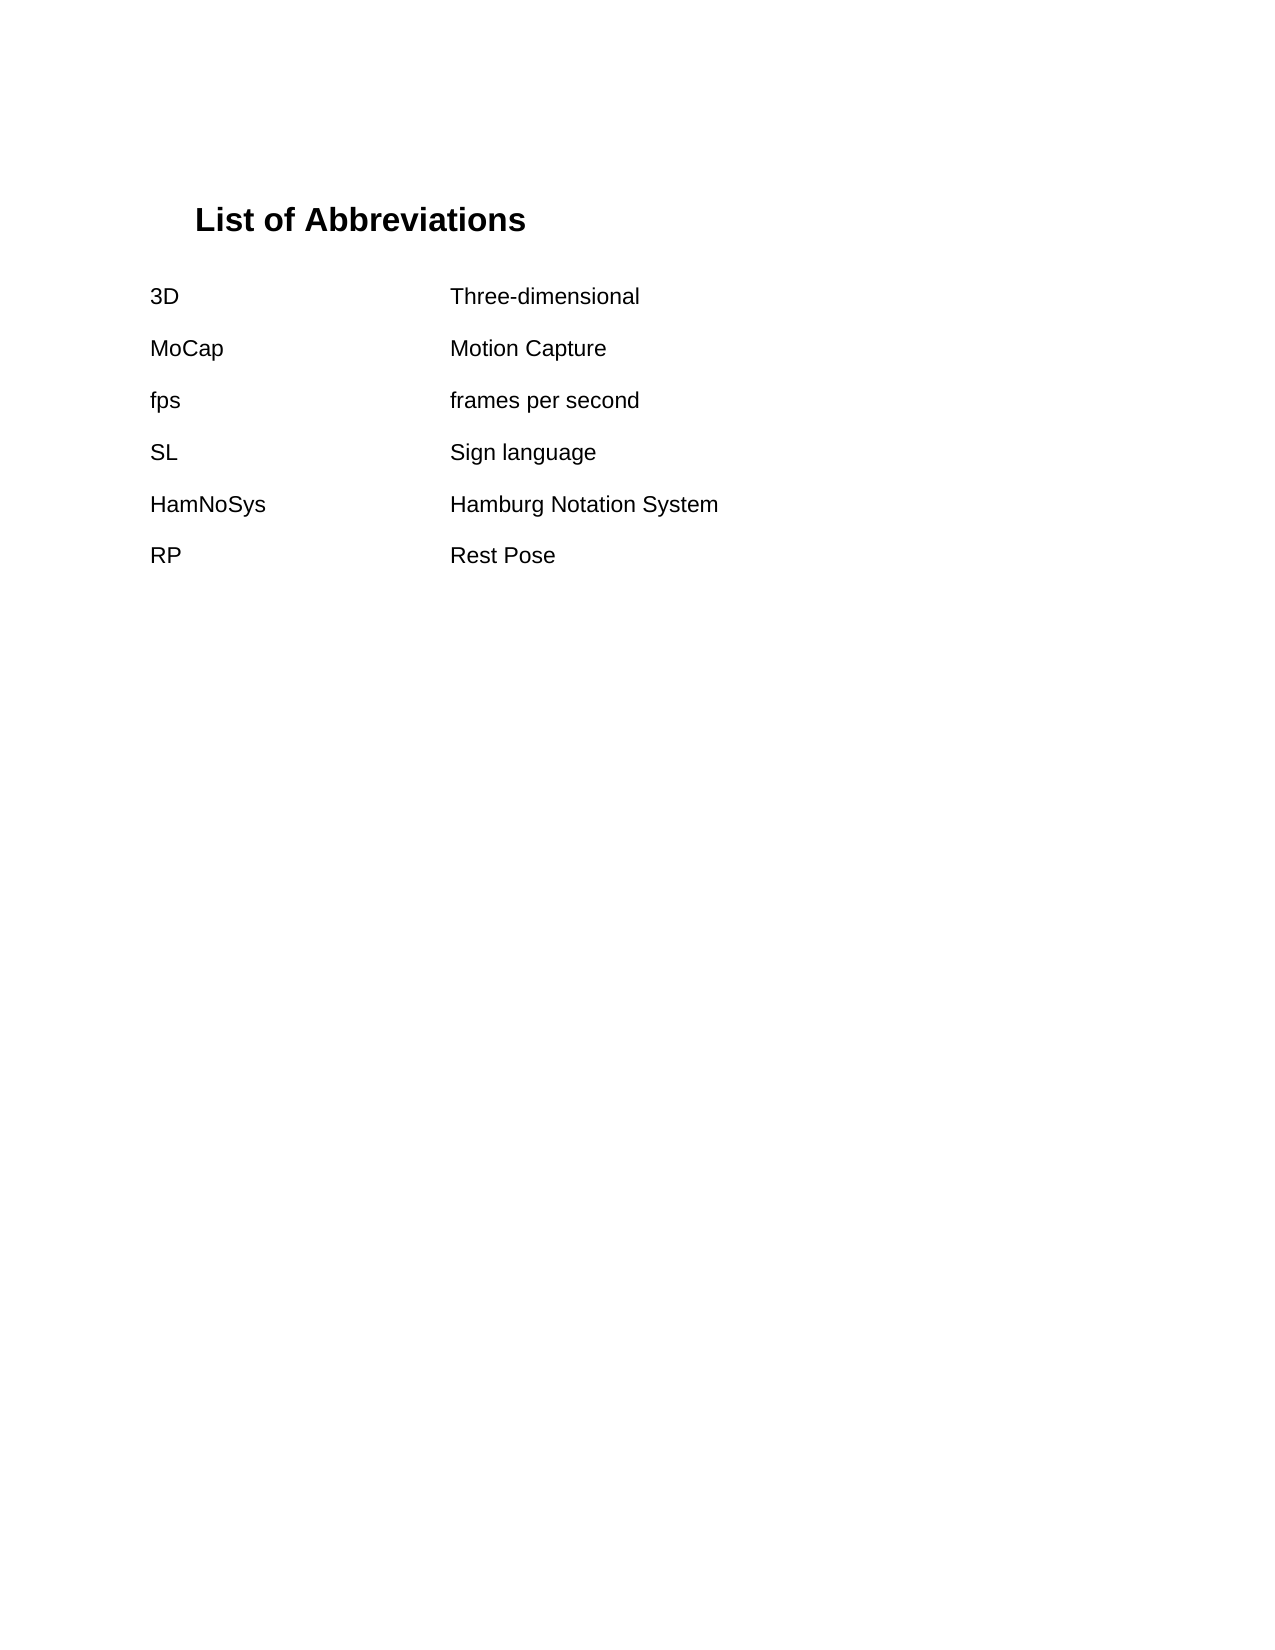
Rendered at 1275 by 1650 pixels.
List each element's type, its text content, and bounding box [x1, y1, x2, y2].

text fps frames per second [150, 387, 1125, 413]
text HamNoSys Hamburg Notation System [150, 491, 1125, 517]
text MoCap Motion Capture [150, 334, 1125, 361]
text SL Sign language [150, 438, 1125, 465]
text 3D Three-dimensional [150, 283, 1125, 309]
text RP Rest Pose [150, 542, 1125, 569]
subtitle List of Abbreviations [195, 200, 1125, 238]
